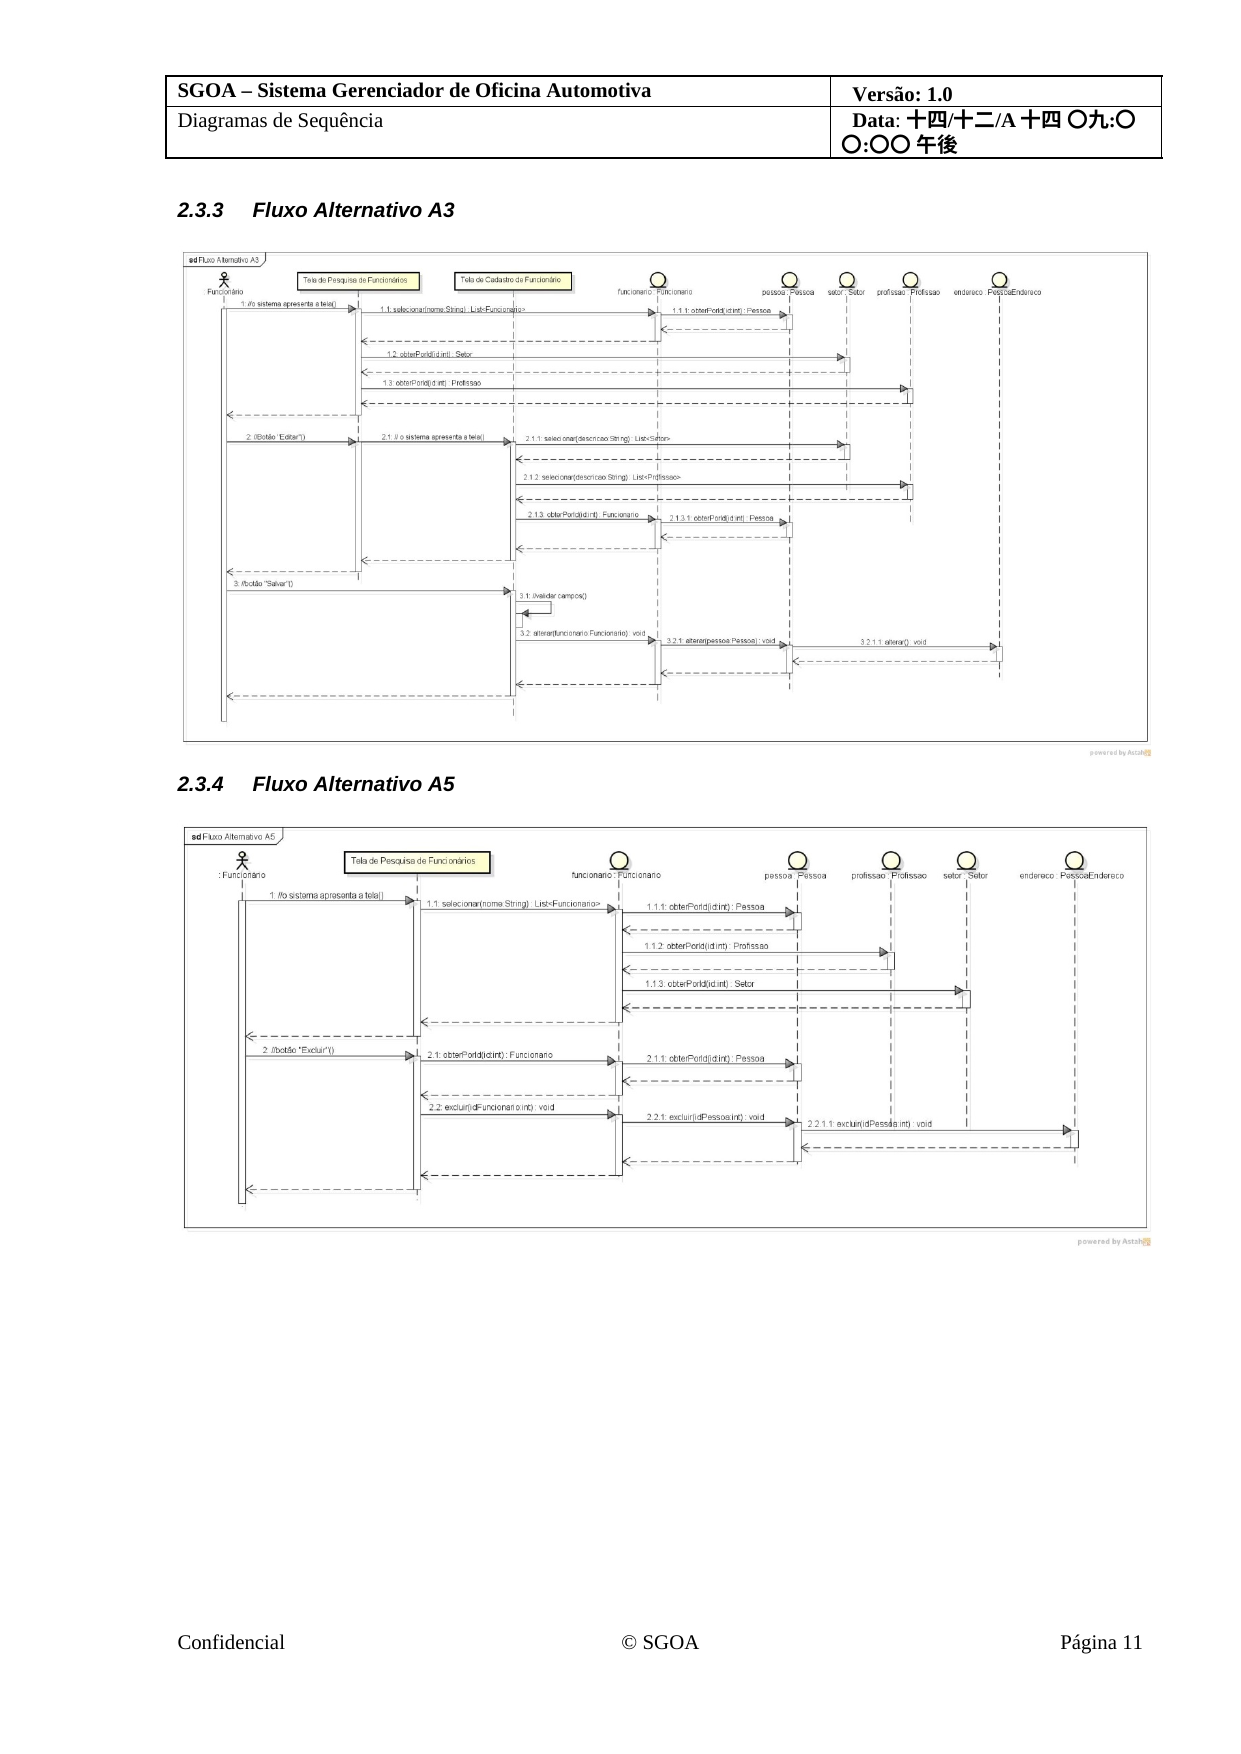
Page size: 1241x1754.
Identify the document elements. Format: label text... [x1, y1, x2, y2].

subtitle Fluxo Alternativo A3 [177, 196, 1122, 221]
picture [177, 820, 1153, 1248]
subtitle Fluxo Alternativo A5 [177, 771, 1122, 796]
picture [177, 246, 1153, 758]
